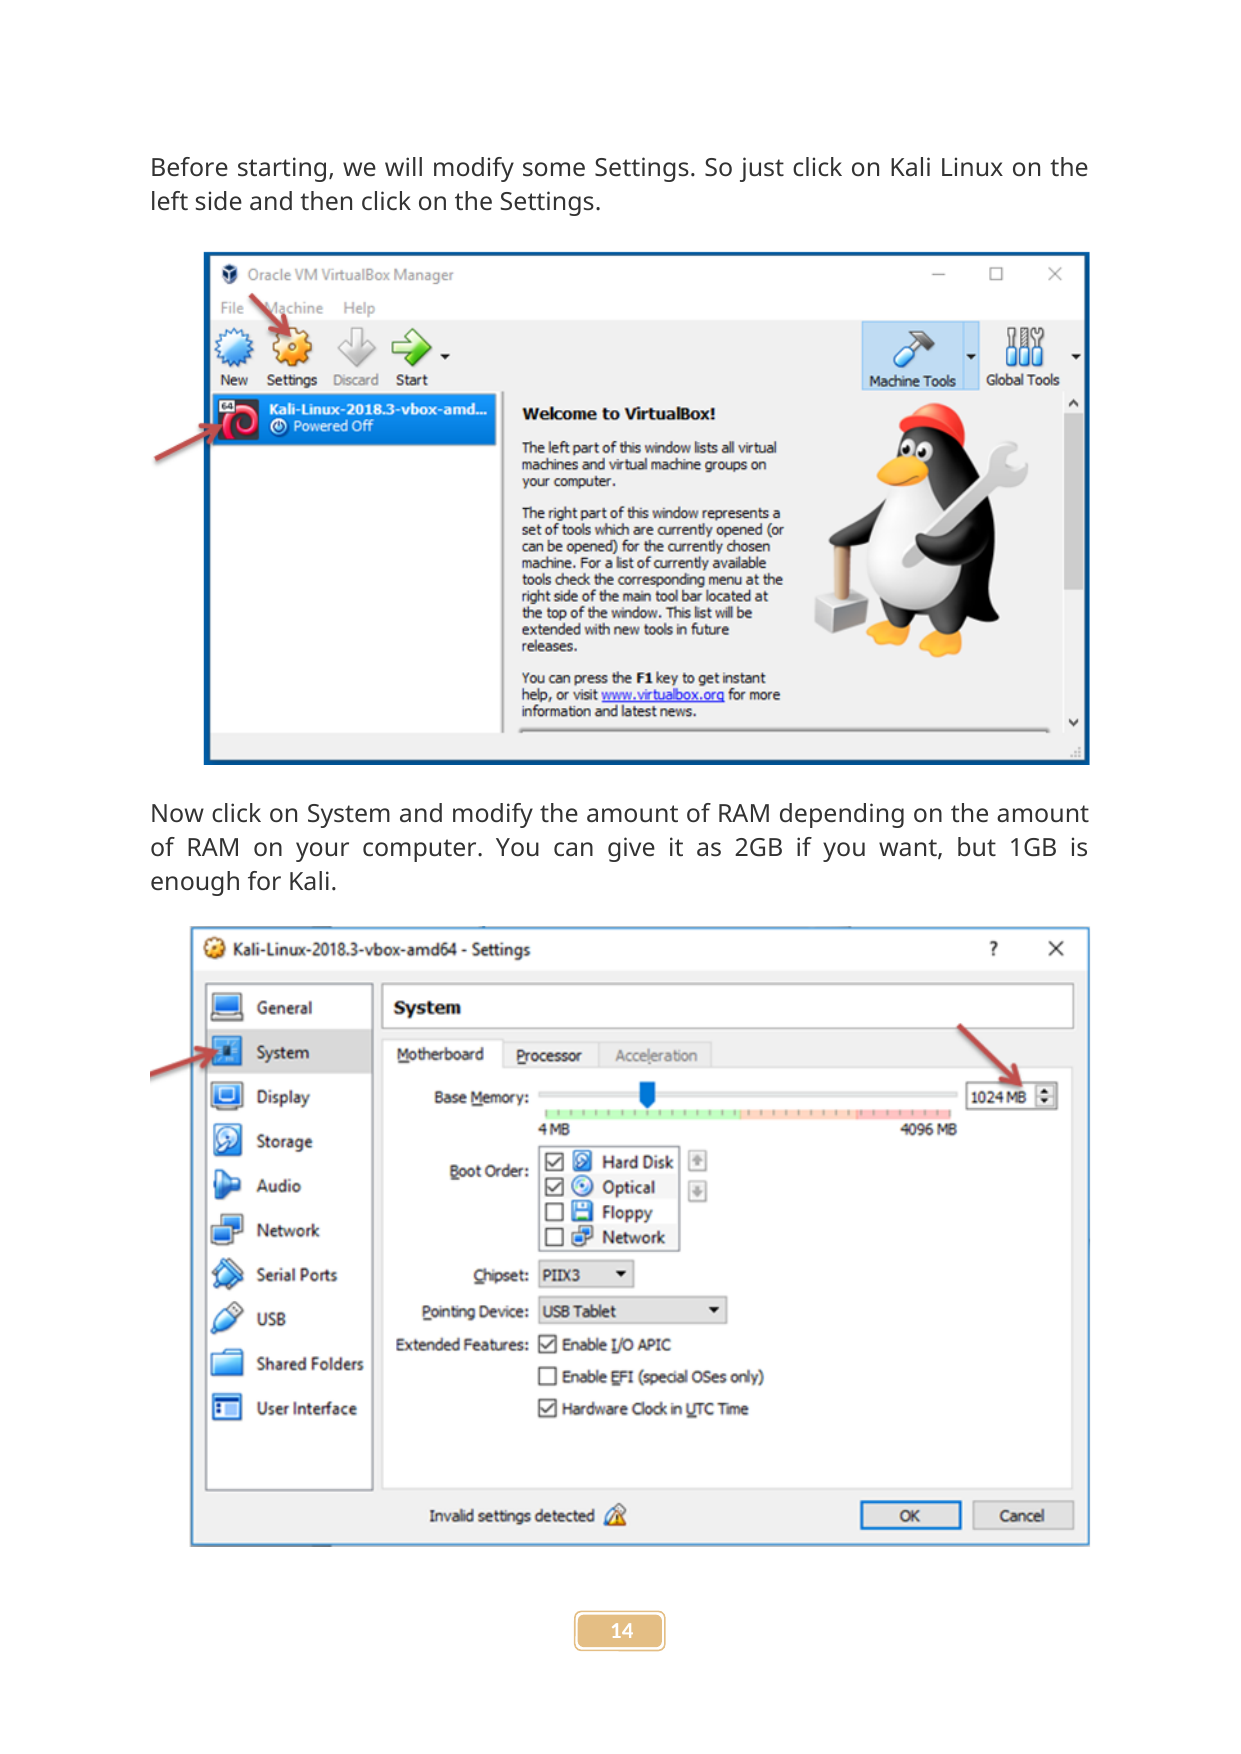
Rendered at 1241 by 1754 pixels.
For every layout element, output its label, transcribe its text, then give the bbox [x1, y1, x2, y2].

text Now click on System and modify the amount of RAM depending on the amount of RAM on your computer. You can give it as 2GB if you want, but 1GB is enough for Kali. [150, 796, 1090, 898]
picture [150, 247, 1091, 765]
picture [150, 926, 1091, 1547]
text Before starting, we will modify some Settings. So just click on Kali Linux on the left side and then click on the Settings. [150, 150, 1090, 218]
